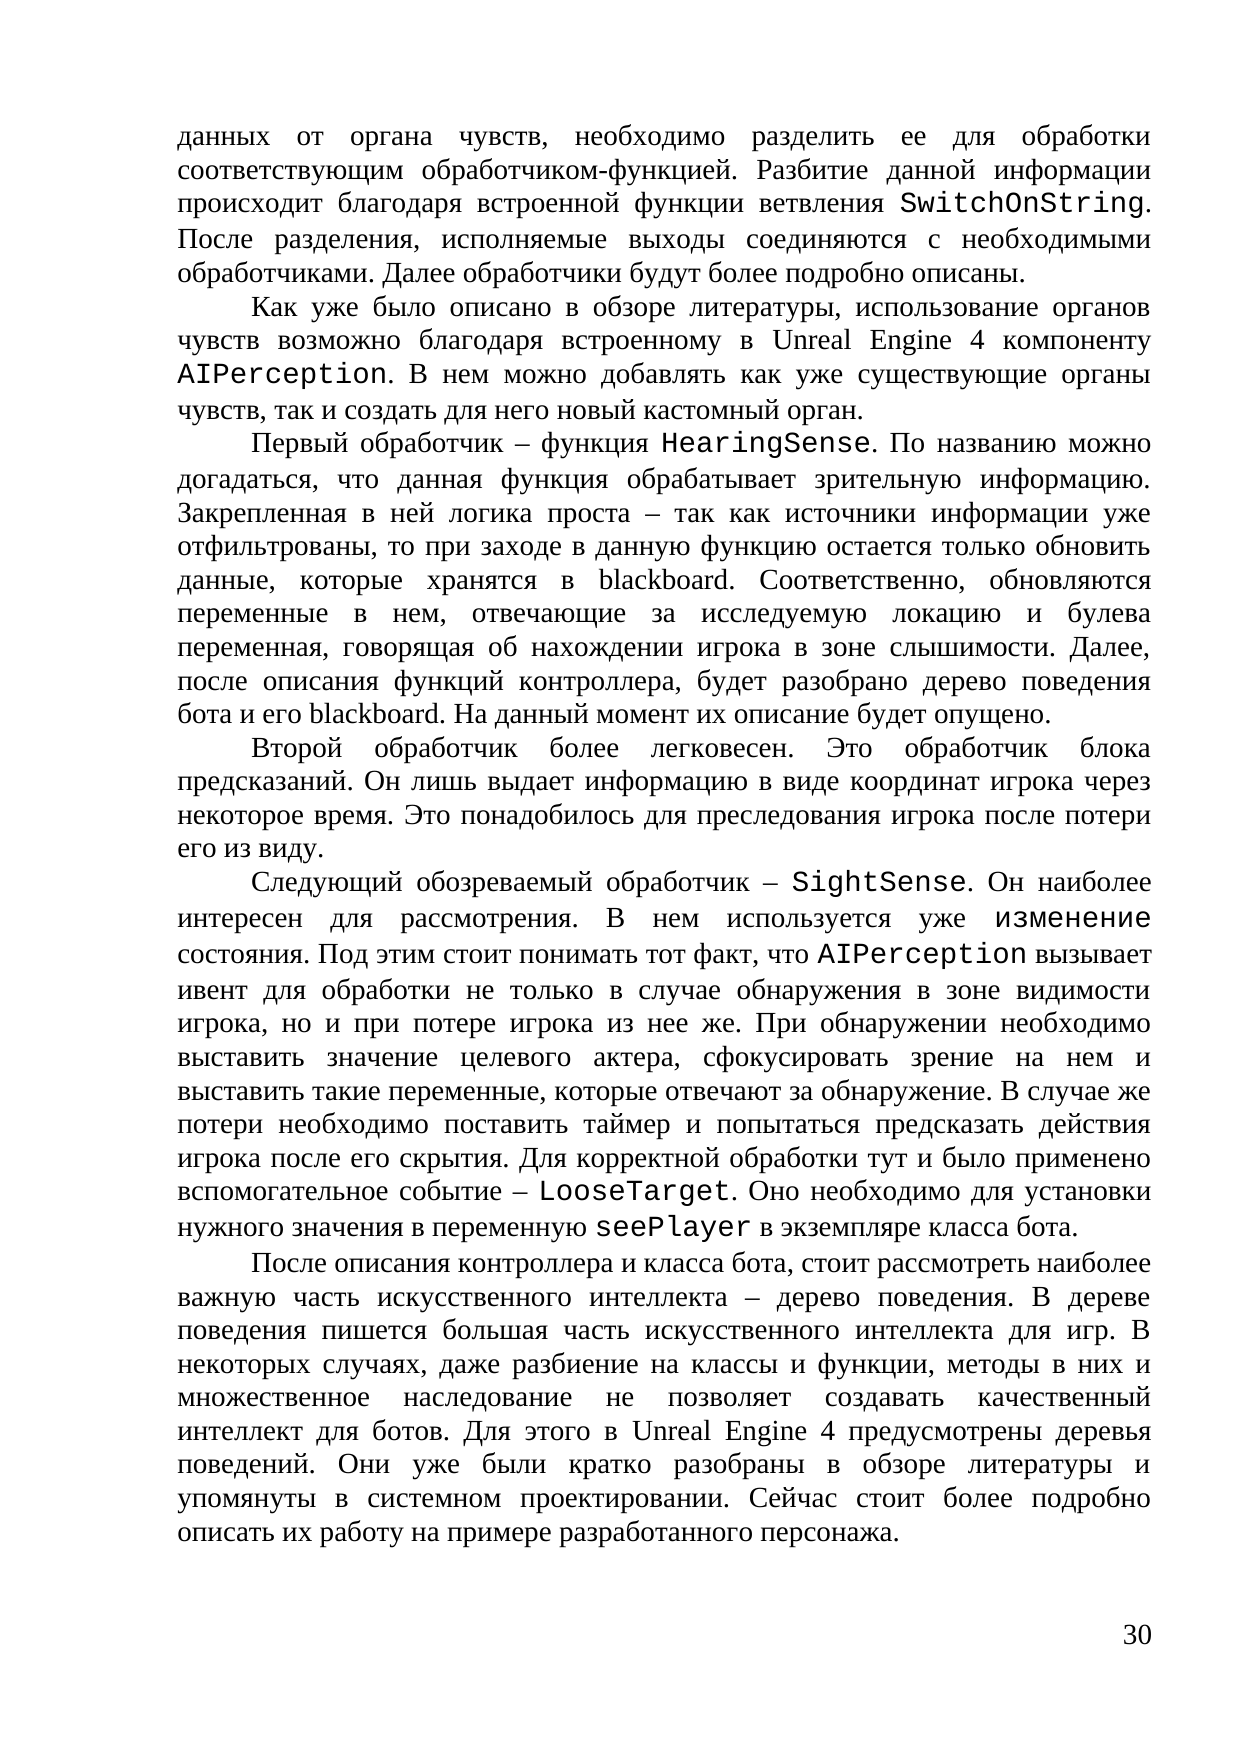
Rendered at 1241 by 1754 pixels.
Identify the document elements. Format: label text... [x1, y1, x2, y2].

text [177, 118, 1152, 289]
text После описания контроллера и класса бота, стоит рассмотреть наиболее важную часть искусственного интеллекта – дерево поведения. В дереве поведения пишется большая часть искусственного интеллекта для игр. В некоторых случаях, даже разбиение на классы и функции, методы в них и множественное наследование не позволяет создавать качественный интеллект для ботов. Для этого в Unreal Engine 4 предусмотрены деревья поведений. Они уже были кратко разобраны в обзоре литературы и упомянуты в системном проектировании. Сейчас стоит более подробно описать их работу на примере разработанного персонажа. [177, 1245, 1152, 1547]
text Как уже было описано в обзоре литературы, использование органов чувств возможно благодаря встроенному в Unreal Engine 4 компоненту AIPerception. В нем можно добавлять как уже существующие органы чувств, так и создать для него новый кастомный орган. [177, 289, 1152, 425]
text Следующий обозреваемый обработчик – SightSense. Он наиболее интересен для рассмотрения. В нем используется уже изменение состояния. Под этим стоит понимать тот факт, что AIPerception вызывает ивент для обработки не только в случае обнаружения в зоне видимости игрока, но и при потере игрока из нее же. При обнаружении необходимо выставить значение целевого актера, сфокусировать зрение на нем и выставить такие переменные, которые отвечают за обнаружение. В случае же потери необходимо поставить таймер и попытаться предсказать действия игрока после его скрытия. Для корректной обработки тут и было применено вспомогательное событие – LooseTarget. Оно необходимо для установки нужного значения в переменную seePlayer в экземпляре класса бота. [177, 864, 1152, 1245]
text Первый обработчик – функция HearingSense. По названию можно догадаться, что данная функция обрабатывает зрительную информацию. Закрепленная в ней логика проста – так как источники информации уже отфильтрованы, то при заходе в данную функцию остается только обновить данные, которые хранятся в blackboard. Соответственно, обновляются переменные в нем, отвечающие за исследуемую локацию и булева переменная, говорящая об нахождении игрока в зоне слышимости. Далее, после описания функций контроллера, будет разобрано дерево поведения бота и его blackboard. На данный момент их описание будет опущено. [177, 425, 1152, 730]
text Второй обработчик более легковесен. Это обработчик блока предсказаний. Он лишь выдает информацию в виде координат игрока через некоторое время. Это понадобилось для преследования игрока после потери его из виду. [177, 730, 1152, 864]
